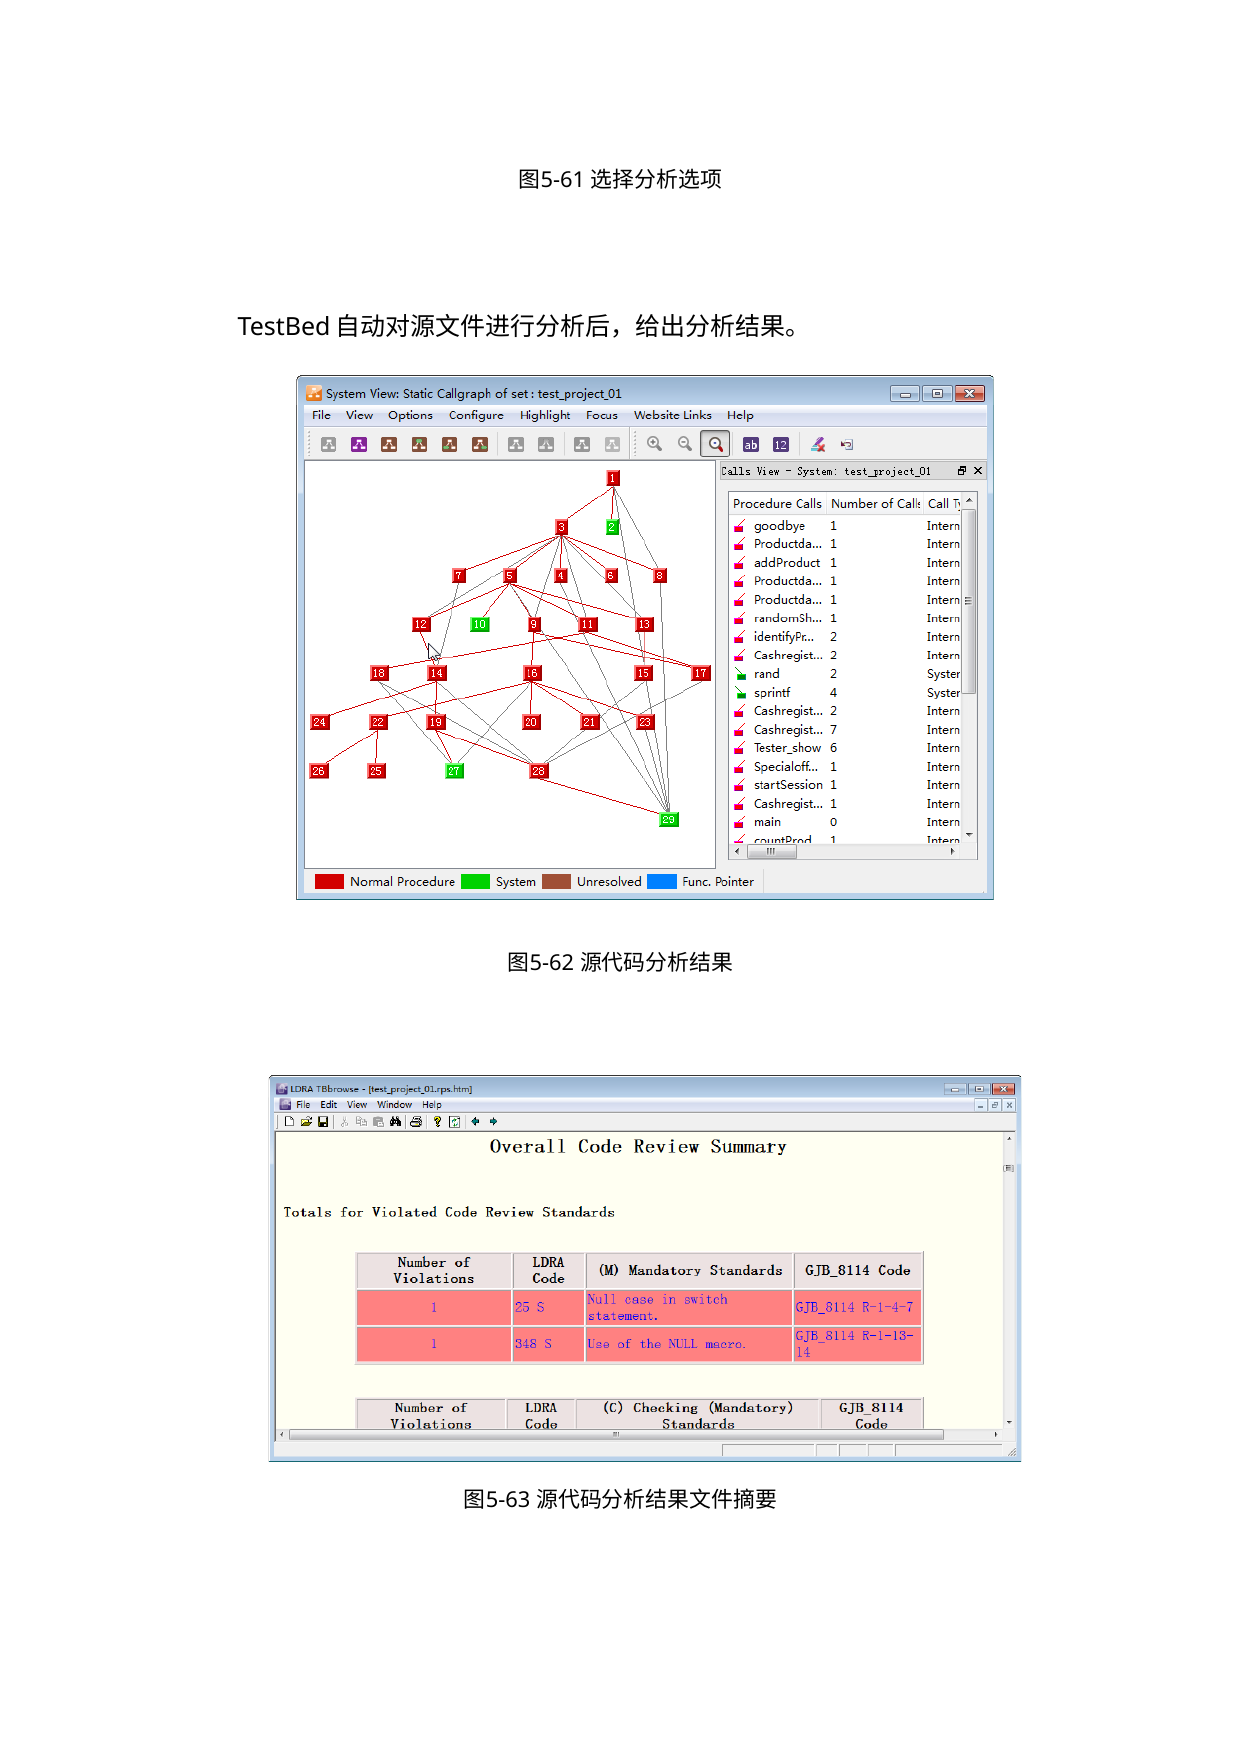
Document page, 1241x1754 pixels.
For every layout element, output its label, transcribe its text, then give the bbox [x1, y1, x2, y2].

picture [296, 375, 994, 900]
picture [268, 1075, 1022, 1462]
text TestBed自动对源文件进行分析后，给出分析结果。 [187, 292, 1053, 357]
